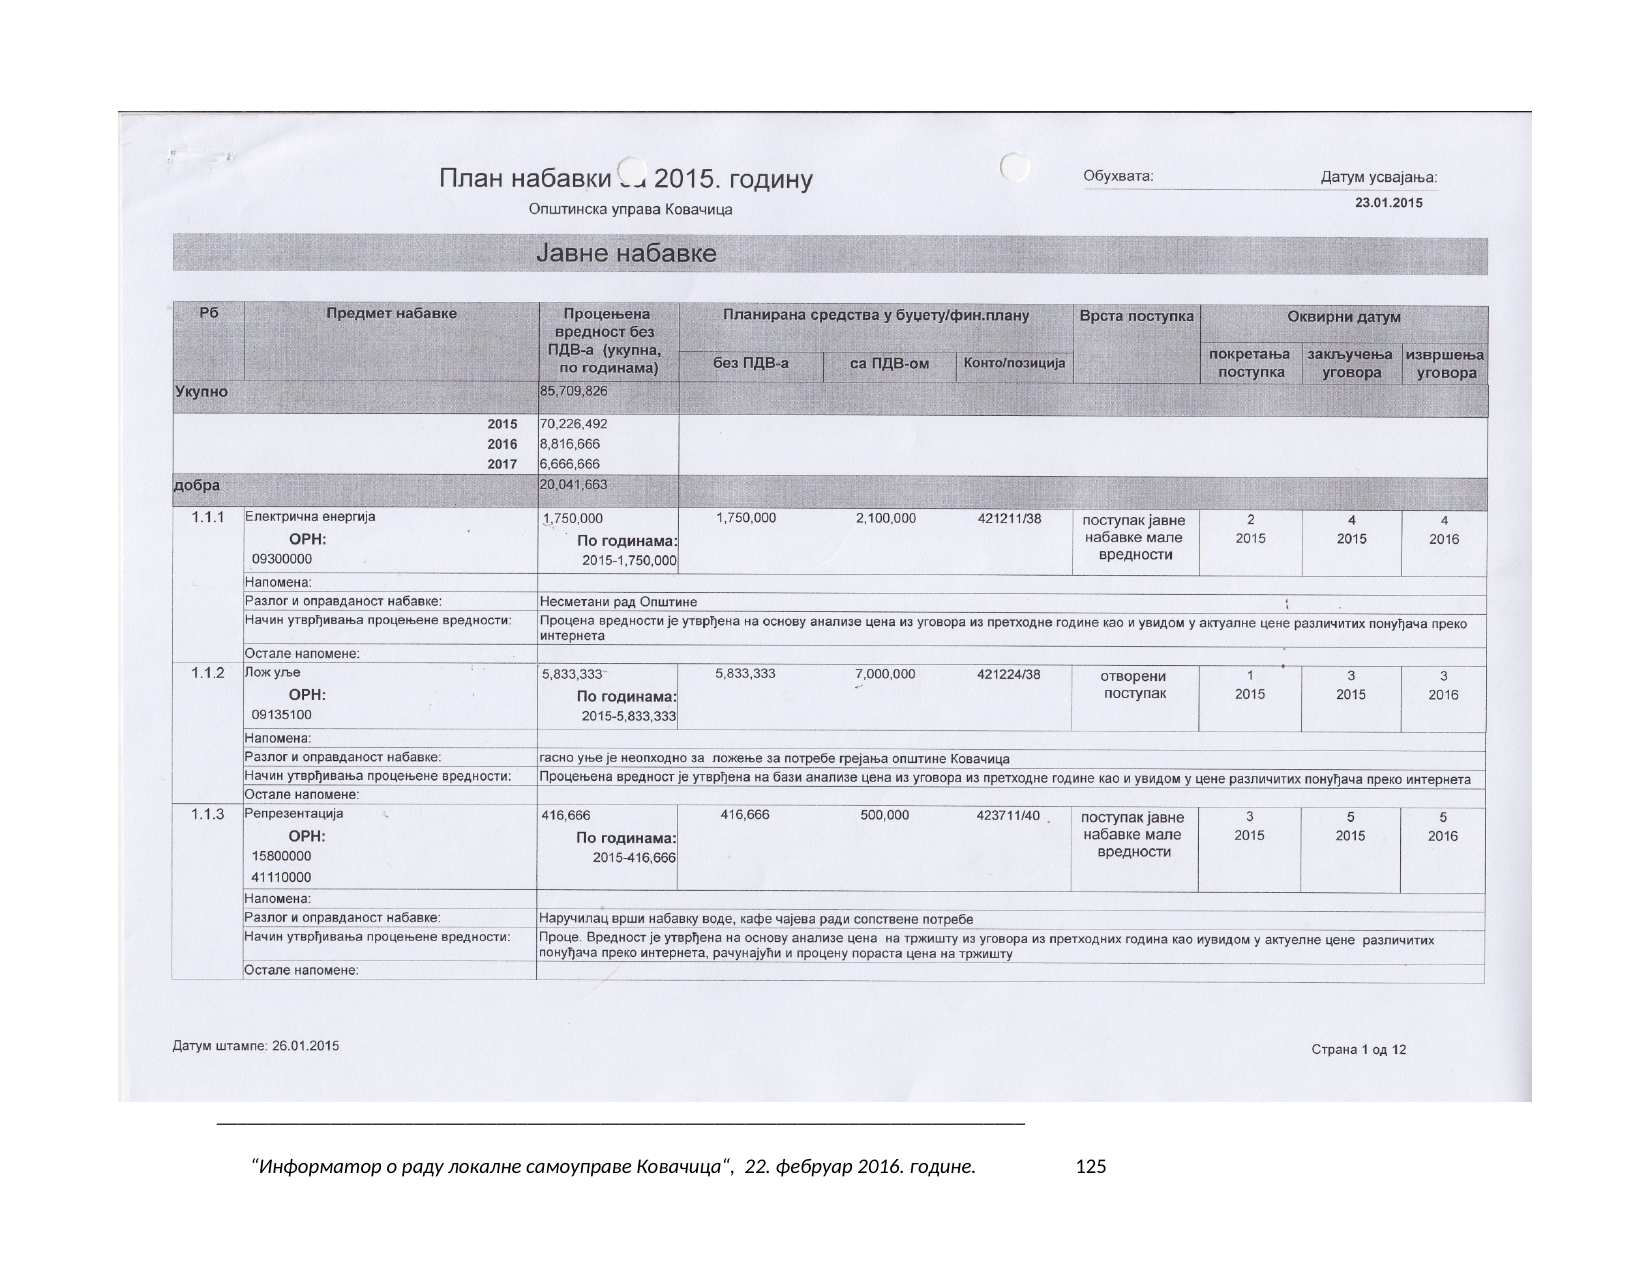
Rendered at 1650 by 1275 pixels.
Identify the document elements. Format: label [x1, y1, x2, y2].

picture [118, 111, 1532, 1102]
